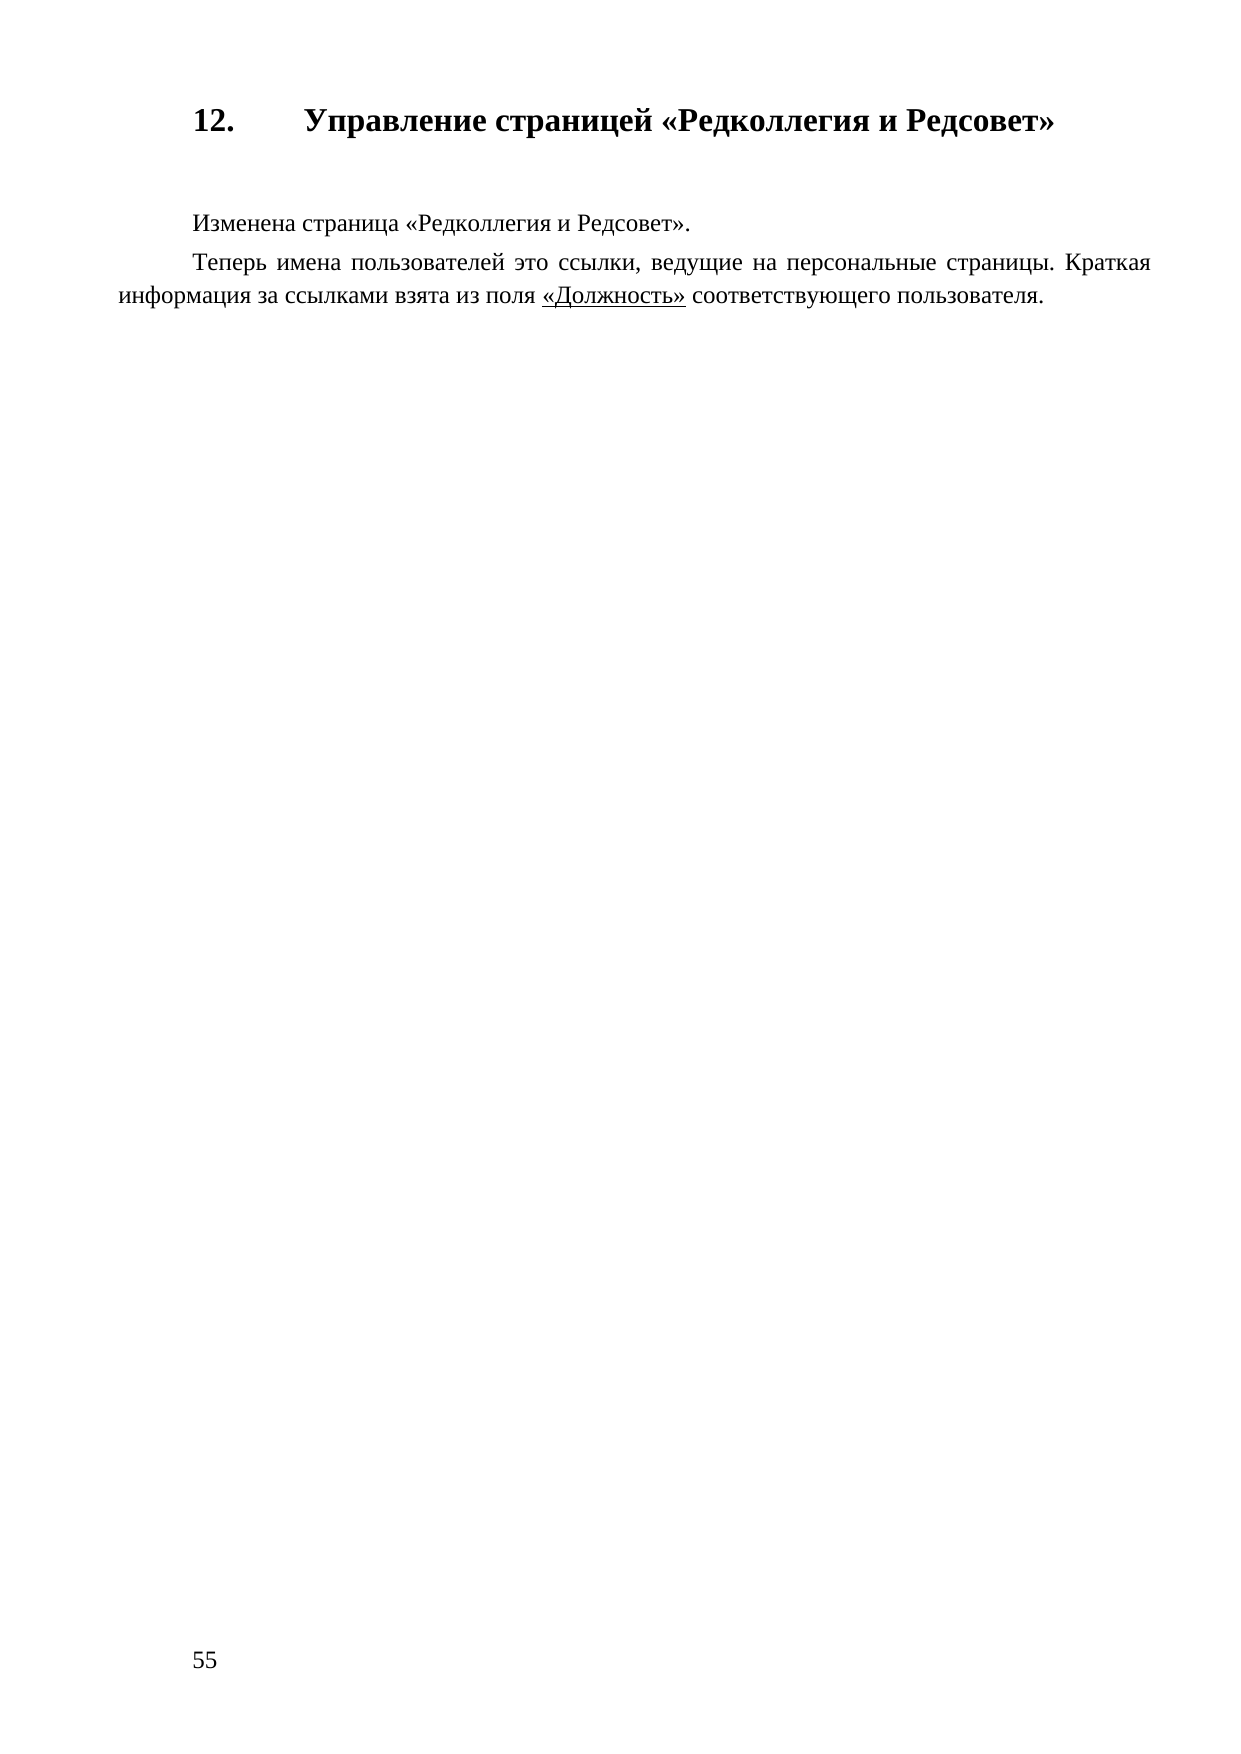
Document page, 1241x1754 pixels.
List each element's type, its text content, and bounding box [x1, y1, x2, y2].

text Управление страницей «Редколлегия и Редсовет» [96, 100, 1152, 138]
text Теперь имена пользователей это ссылки, ведущие на персональные страницы. Краткая информация за ссылками взята из поля «Должность» соответствующего пользователя. [118, 247, 1152, 309]
text Изменена страница «Редколлегия и Редсовет». [118, 208, 1152, 237]
